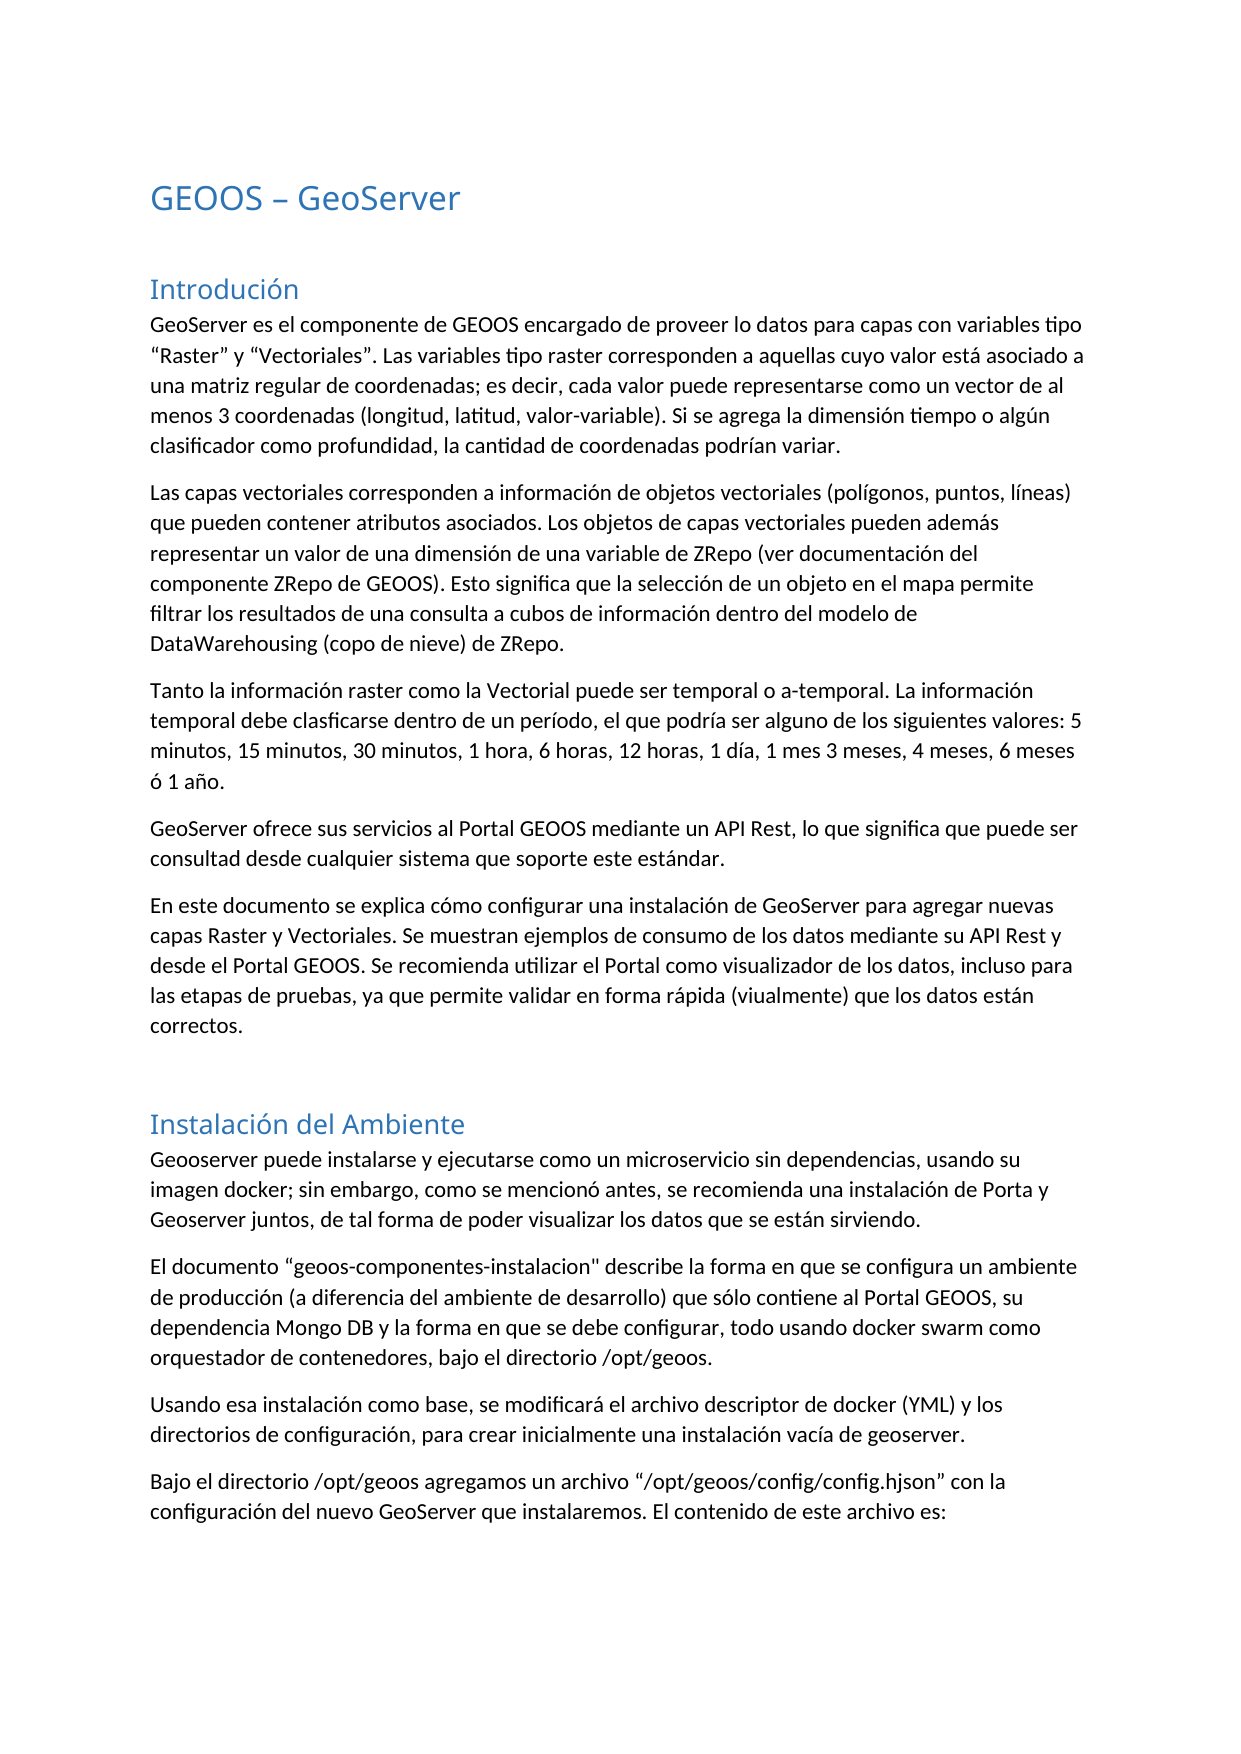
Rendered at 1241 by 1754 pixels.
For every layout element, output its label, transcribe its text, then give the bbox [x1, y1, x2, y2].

text Geooserver puede instalarse y ejecutarse como un microservicio sin dependencias, usando su imagen docker; sin embargo, como se mencionó antes, se recomienda una instalación de Porta y Geoserver juntos, de tal forma de poder visualizar los datos que se están sirviendo. [150, 1145, 1090, 1234]
subtitle GEOOS – GeoServer [150, 175, 1090, 220]
text Usando esa instalación como base, se modificará el archivo descriptor de docker (YML) y los directorios de configuración, para crear inicialmente una instalación vacía de geoserver. [150, 1390, 1090, 1448]
subtitle Introdución [150, 271, 1090, 308]
text En este documento se explica cómo configurar una instalación de GeoServer para agregar nuevas capas Raster y Vectoriales. Se muestran ejemplos de consumo de los datos mediante su API Rest y desde el Portal GEOOS. Se recomienda utilizar el Portal como visualizador de los datos, incluso para las etapas de pruebas, ya que permite validar en forma rápida (viualmente) que los datos están correctos. [150, 891, 1090, 1040]
text Tanto la información raster como la Vectorial puede ser temporal o a-temporal. La información temporal debe clasficarse dentro de un período, el que podría ser alguno de los siguientes valores: 5 minutos, 15 minutos, 30 minutos, 1 hora, 6 horas, 12 horas, 1 día, 1 mes 3 meses, 4 meses, 6 meses ó 1 año. [150, 676, 1090, 795]
text GeoServer ofrece sus servicios al Portal GEOOS mediante un API Rest, lo que significa que puede ser consultad desde cualquier sistema que soporte este estándar. [150, 814, 1090, 872]
subtitle Instalación del Ambiente [150, 1105, 1090, 1142]
text GeoServer es el componente de GEOOS encargado de proveer lo datos para capas con variables tipo “Raster” y “Vectoriales”. Las variables tipo raster corresponden a aquellas cuyo valor está asociado a una matriz regular de coordenadas; es decir, cada valor puede representarse como un vector de al menos 3 coordenadas (longitud, latitud, valor-variable). Si se agrega la dimensión tiempo o algún clasificador como profundidad, la cantidad de coordenadas podrían variar. [150, 311, 1090, 459]
text Las capas vectoriales corresponden a información de objetos vectoriales (polígonos, puntos, líneas) que pueden contener atributos asociados. Los objetos de capas vectoriales pueden además representar un valor de una dimensión de una variable de ZRepo (ver documentación del componente ZRepo de GEOOS). Esto significa que la selección de un objeto en el mapa permite filtrar los resultados de una consulta a cubos de información dentro del modelo de DataWarehousing (copo de nieve) de ZRepo. [150, 478, 1090, 657]
text Bajo el directorio /opt/geoos agregamos un archivo “/opt/geoos/config/config.hjson” con la configuración del nuevo GeoServer que instalaremos. El contenido de este archivo es: [150, 1467, 1090, 1525]
text El documento “geoos-componentes-instalacion" describe la forma en que se configura un ambiente de producción (a diferencia del ambiente de desarrollo) que sólo contiene al Portal GEOOS, su dependencia Mongo DB y la forma en que se debe configurar, todo usando docker swarm como orquestador de contenedores, bajo el directorio /opt/geoos. [150, 1252, 1090, 1371]
